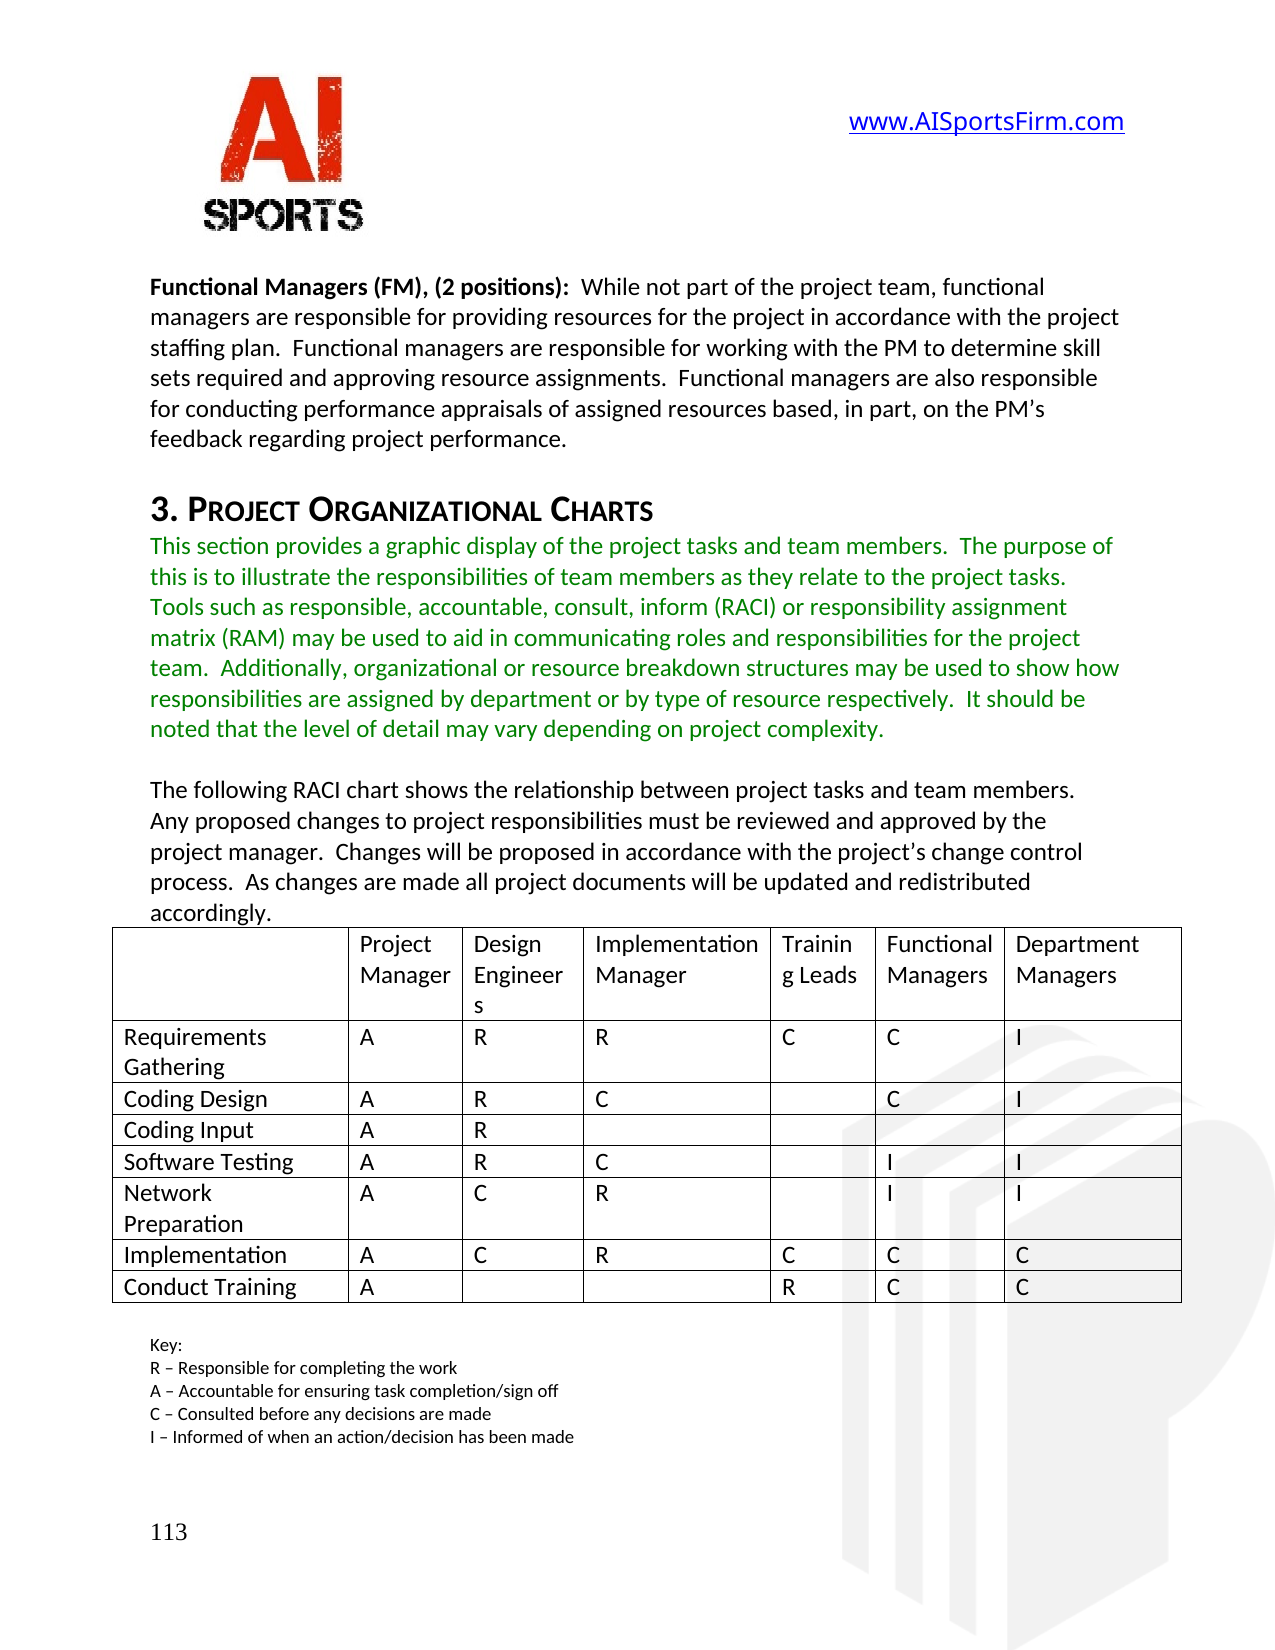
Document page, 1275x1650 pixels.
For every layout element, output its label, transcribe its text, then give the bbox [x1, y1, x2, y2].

table_cell I [1005, 1146, 1181, 1177]
table_cell C [771, 1021, 875, 1082]
text This section provides a graphic display of the project tasks and team members. The purpose of this is to illustrate the responsibilities of team members as they relate to the project tasks. Tools such as responsible, accountable, consult, inform (RACI) or responsibility assignment matrix (RAM) may be used to aid in communicating roles and responsibilities for the project team. Additionally, organizational or resource breakdown structures may be used to show how responsibilities are assigned by department or by type of resource respectively. It should be noted that the level of detail may vary depending on project complexity. [150, 530, 1125, 744]
table_cell A [349, 1146, 462, 1177]
table_header [113, 928, 348, 1020]
subtitle 3. Project Organizational Charts [150, 484, 1125, 530]
table_cell A [349, 1021, 462, 1082]
table_cell Coding Input [113, 1115, 348, 1145]
table_header Implementation Manager [584, 928, 770, 1020]
table_cell Conduct Training [113, 1271, 348, 1302]
table_cell I [1005, 1083, 1181, 1113]
table_cell [771, 1115, 875, 1145]
table_header Project Manager [349, 928, 462, 1020]
table_cell C [771, 1240, 875, 1270]
table_cell A [349, 1115, 462, 1145]
table_cell A [349, 1178, 462, 1239]
table_header Functional Managers [876, 928, 1004, 1020]
table_header Department Managers [1005, 928, 1181, 1020]
table_cell C [876, 1240, 1004, 1270]
table_cell [584, 1271, 770, 1302]
table_cell [463, 1271, 583, 1302]
table_header Design Engineers [463, 928, 583, 1020]
table_cell C [584, 1083, 770, 1113]
table_cell I [876, 1146, 1004, 1177]
table_cell R [463, 1021, 583, 1082]
table_cell [771, 1146, 875, 1177]
table_cell C [876, 1083, 1004, 1113]
table_cell [771, 1083, 875, 1113]
table_cell A [349, 1240, 462, 1270]
table_cell C [1005, 1271, 1181, 1302]
text Key: [150, 1333, 1125, 1356]
table_cell I [1005, 1021, 1181, 1082]
table_cell R [584, 1240, 770, 1270]
table_cell I [1005, 1178, 1181, 1239]
table_cell R [584, 1178, 770, 1239]
text Functional Managers (FM), (2 positions): While not part of the project team, functional managers are responsible for providing resources for the project in accordance with the project staffing plan. Functional managers are responsible for working with the PM to determine skill sets required and approving resource assignments. Functional managers are also responsible for conducting performance appraisals of assigned resources based, in part, on the PM’s feedback regarding project performance. [150, 271, 1125, 454]
table_cell [1005, 1115, 1181, 1145]
table_cell C [463, 1240, 583, 1270]
table_cell [584, 1115, 770, 1145]
text A – Accountable for ensuring task completion/sign off [150, 1379, 1125, 1402]
picture [842, 1025, 1275, 1650]
text C – Consulted before any decisions are made [150, 1402, 1125, 1425]
table_cell Coding Design [113, 1083, 348, 1113]
table_cell C [876, 1271, 1004, 1302]
table_cell A [349, 1083, 462, 1113]
table_cell I [876, 1178, 1004, 1239]
table_cell C [1005, 1240, 1181, 1270]
table_cell C [876, 1021, 1004, 1082]
table_cell R [463, 1146, 583, 1177]
table_cell Network Preparation [113, 1178, 348, 1239]
table_cell [771, 1178, 875, 1239]
table_cell C [584, 1146, 770, 1177]
picture [28, 0, 552, 388]
text R – Responsible for completing the work [150, 1356, 1125, 1379]
table_cell [876, 1115, 1004, 1145]
table_cell R [463, 1083, 583, 1113]
table_cell Implementation [113, 1240, 348, 1270]
table_cell R [463, 1115, 583, 1145]
text The following RACI chart shows the relationship between project tasks and team members. Any proposed changes to project responsibilities must be reviewed and approved by the project manager. Changes will be proposed in accordance with the project’s change control process. As changes are made all project documents will be updated and redistributed accordingly. [150, 774, 1125, 927]
table_header Training Leads [771, 928, 875, 1020]
table_cell A [349, 1271, 462, 1302]
table_cell R [584, 1021, 770, 1082]
table_cell Software Testing [113, 1146, 348, 1177]
text I – Informed of when an action/decision has been made [150, 1425, 1125, 1448]
table_cell C [463, 1178, 583, 1239]
table_cell Requirements Gathering [113, 1021, 348, 1082]
table_cell R [771, 1271, 875, 1302]
